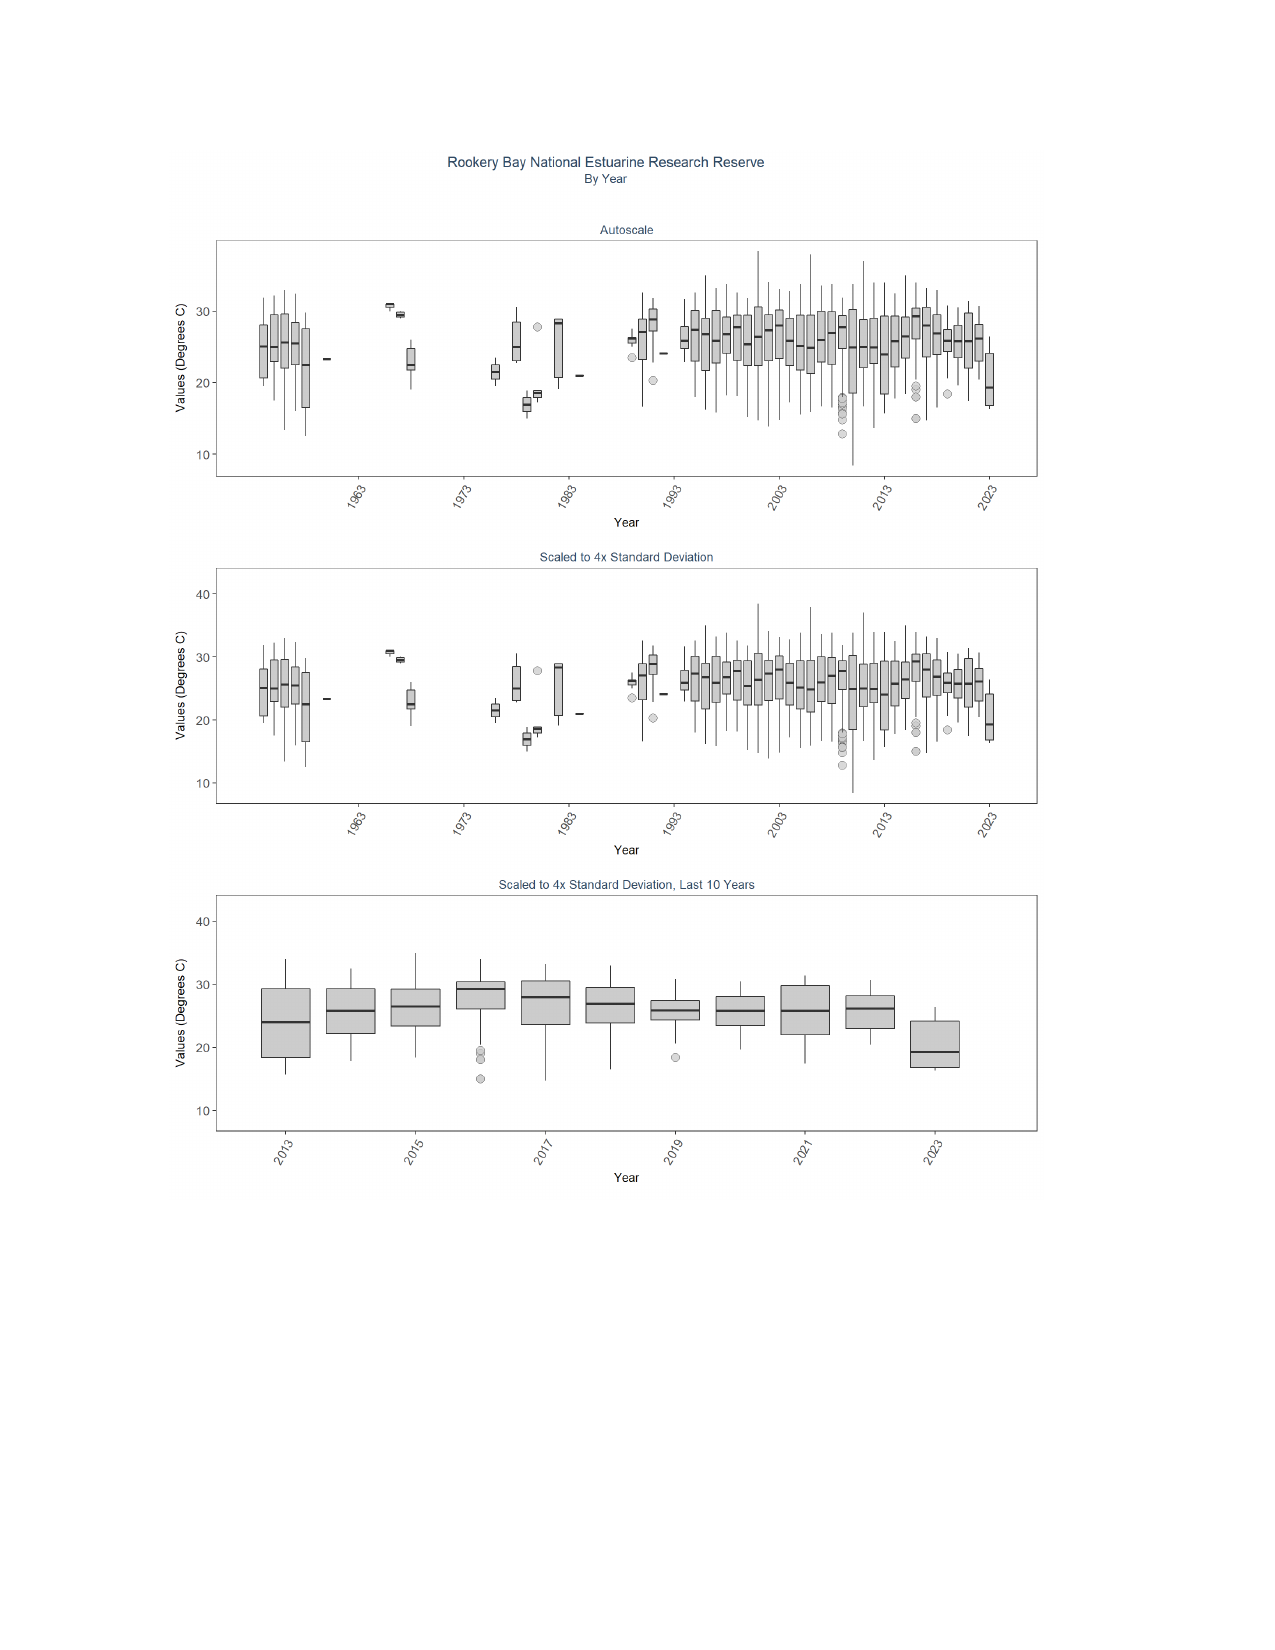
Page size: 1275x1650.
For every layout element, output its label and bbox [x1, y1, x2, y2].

picture [168, 150, 1044, 1200]
